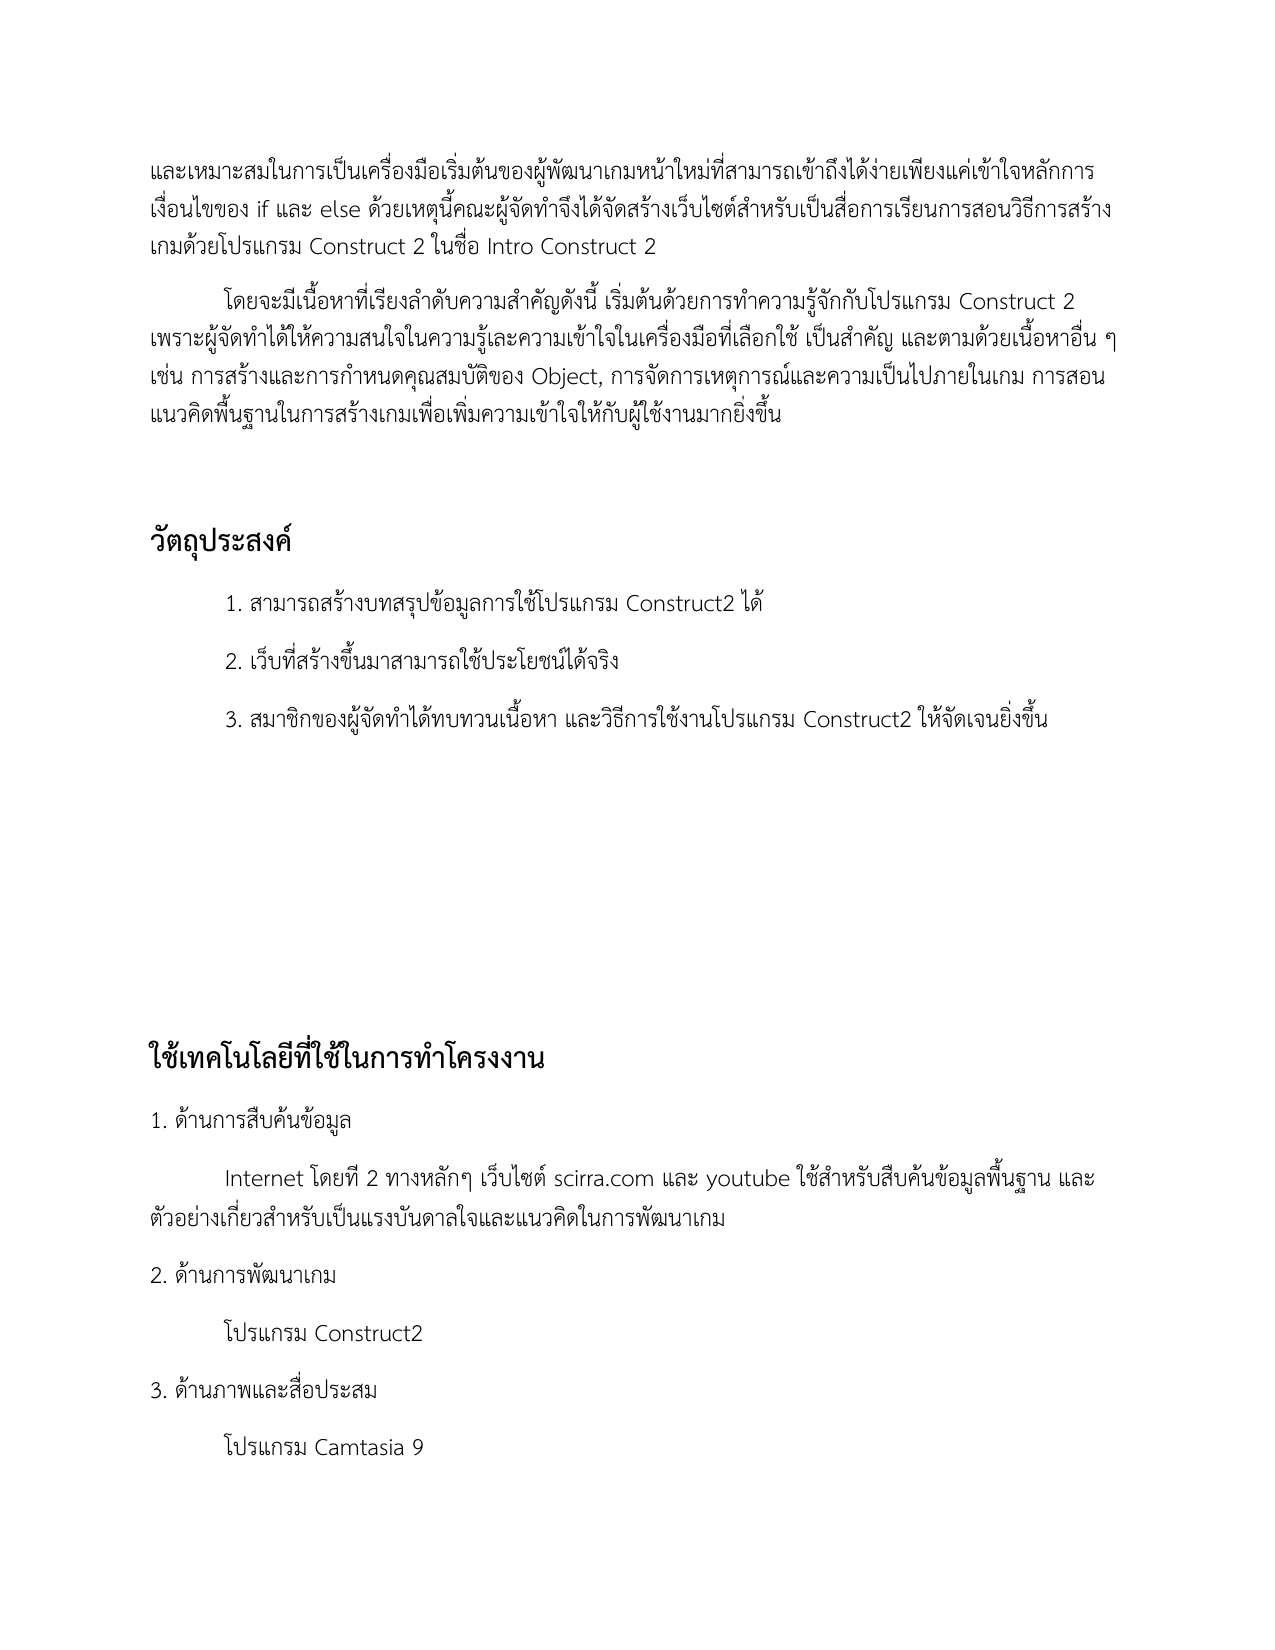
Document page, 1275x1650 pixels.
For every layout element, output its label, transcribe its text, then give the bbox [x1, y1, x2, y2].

text 2. ด้านการพัฒนาเกม [150, 1254, 1125, 1292]
text ใช้เทคโนโลยีที่ใช้ในการทำโครงงาน [150, 1032, 1125, 1079]
text โดยจะมีเนื้อหาที่เรียงลำดับความสำคัญดังนี้ เริ่มต้นด้วยการทำความรู้จักกับโปรแกรม Construct 2 เพราะผู้จัดทำได้ให้ความสนใจในความรู้เละความเข้าใจในเครื่องมือที่เลือกใช้ เป็นสำคัญ และตามด้วยเนื้อหาอื่น ๆ เช่น การสร้างและการกำหนดคุณสมบัติของ Object, การจัดการเหตุการณ์และความเป็นไปภายในเกม การสอนแนวคิดพื้นฐานในการสร้างเกมเพื่อเพิ่มความเข้าใจให้กับผู้ใช้งานมากยิ่งขึ้น [150, 280, 1125, 431]
text วัตถุประสงค์ [150, 515, 1125, 562]
text โปรแกรม Camtasia 9 [150, 1426, 1125, 1464]
text 3. สมาชิกของผู้จัดทำได้ทบทวนเนื้อหา และวิธีการใช้งานโปรแกรม Construct2 ให้จัดเจนยิ่งขึ้น [150, 698, 1125, 735]
text 1. ด้านการสืบค้นข้อมูล [150, 1099, 1125, 1137]
text Internet โดยที 2 ทางหลักๆ เว็บไซต์ scirra.com และ youtube ใช้สำหรับสืบค้นข้อมูลพื้นฐาน และตัวอย่างเกี่ยวสำหรับเป็นแรงบันดาลใจและแนวคิดในการพัฒนาเกม [150, 1157, 1125, 1235]
text 2. เว็บที่สร้างขึ้นมาสามารถใช้ประโยชน์ได้จริง [150, 640, 1125, 678]
text 1. สามารถสร้างบทสรุปข้อมูลการใช้โปรแกรม Construct2 ได้ [150, 582, 1125, 620]
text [150, 150, 1125, 263]
text โปรแกรม Construct2 [150, 1312, 1125, 1349]
text 3. ด้านภาพและสื่อประสม [150, 1369, 1125, 1407]
